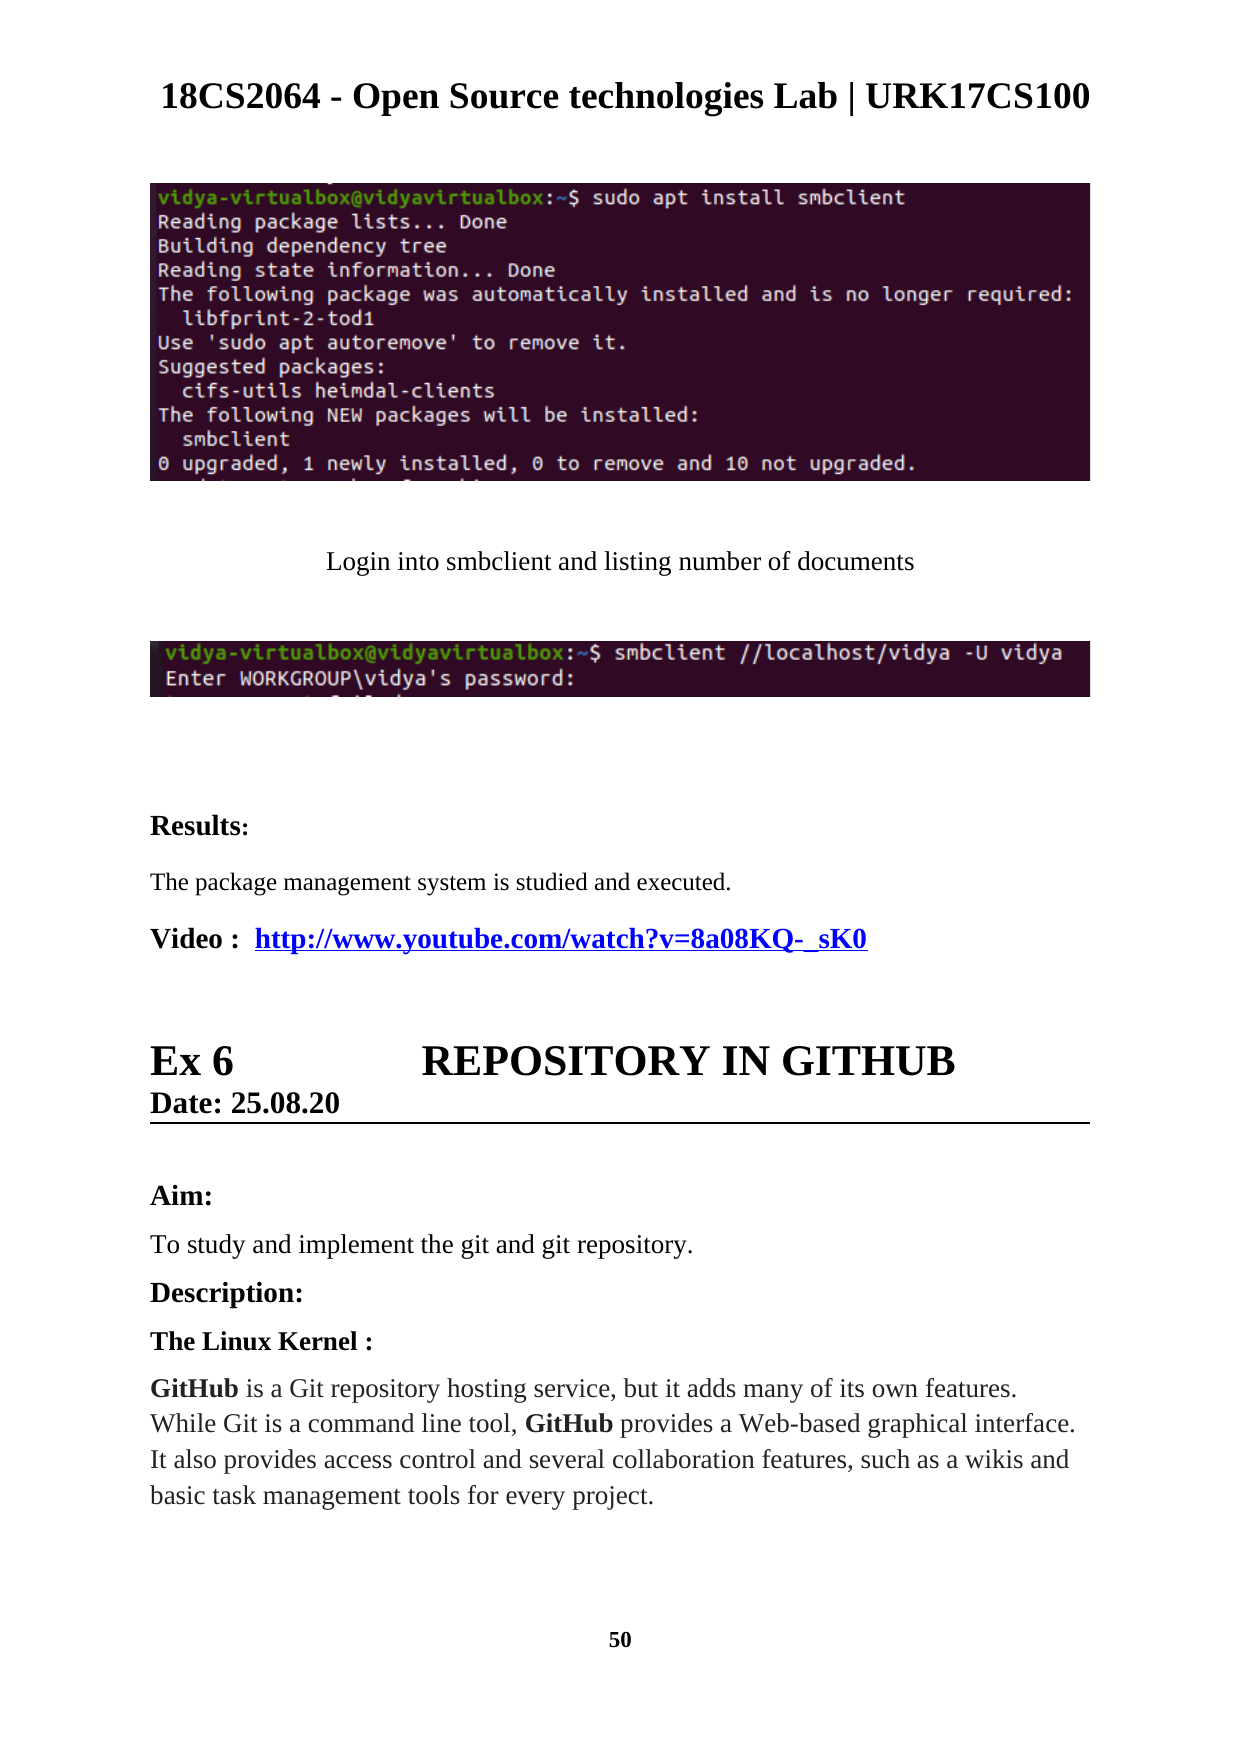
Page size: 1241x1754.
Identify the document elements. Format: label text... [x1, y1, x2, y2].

text Results: [150, 808, 1090, 841]
text To study and implement the git and git repository. [150, 1228, 1090, 1259]
text Ex 6 REPOSITORY IN GITHUB [150, 1034, 1090, 1084]
text GitHub is a Git repository hosting service, but it adds many of its own features. While Git is a command line tool, GitHub provides a Web-based graphical interface. It also provides access control and several collaboration features, such as a wikis and basic task management tools for every project. [150, 1372, 1090, 1510]
text Login into smbclient and listing number of documents [150, 545, 1090, 576]
text Aim: [150, 1178, 1090, 1211]
text The package management system is studied and executed. [150, 867, 1090, 896]
text Description: [150, 1275, 1090, 1308]
picture [150, 183, 1091, 481]
text The Linux Kernel : [150, 1325, 1090, 1356]
picture [150, 641, 1091, 697]
text Video : http://www.youtube.com/watch?v=8a08KQ-_sK0 [150, 921, 1090, 954]
text Date: 25.08.20 [150, 1084, 1090, 1122]
